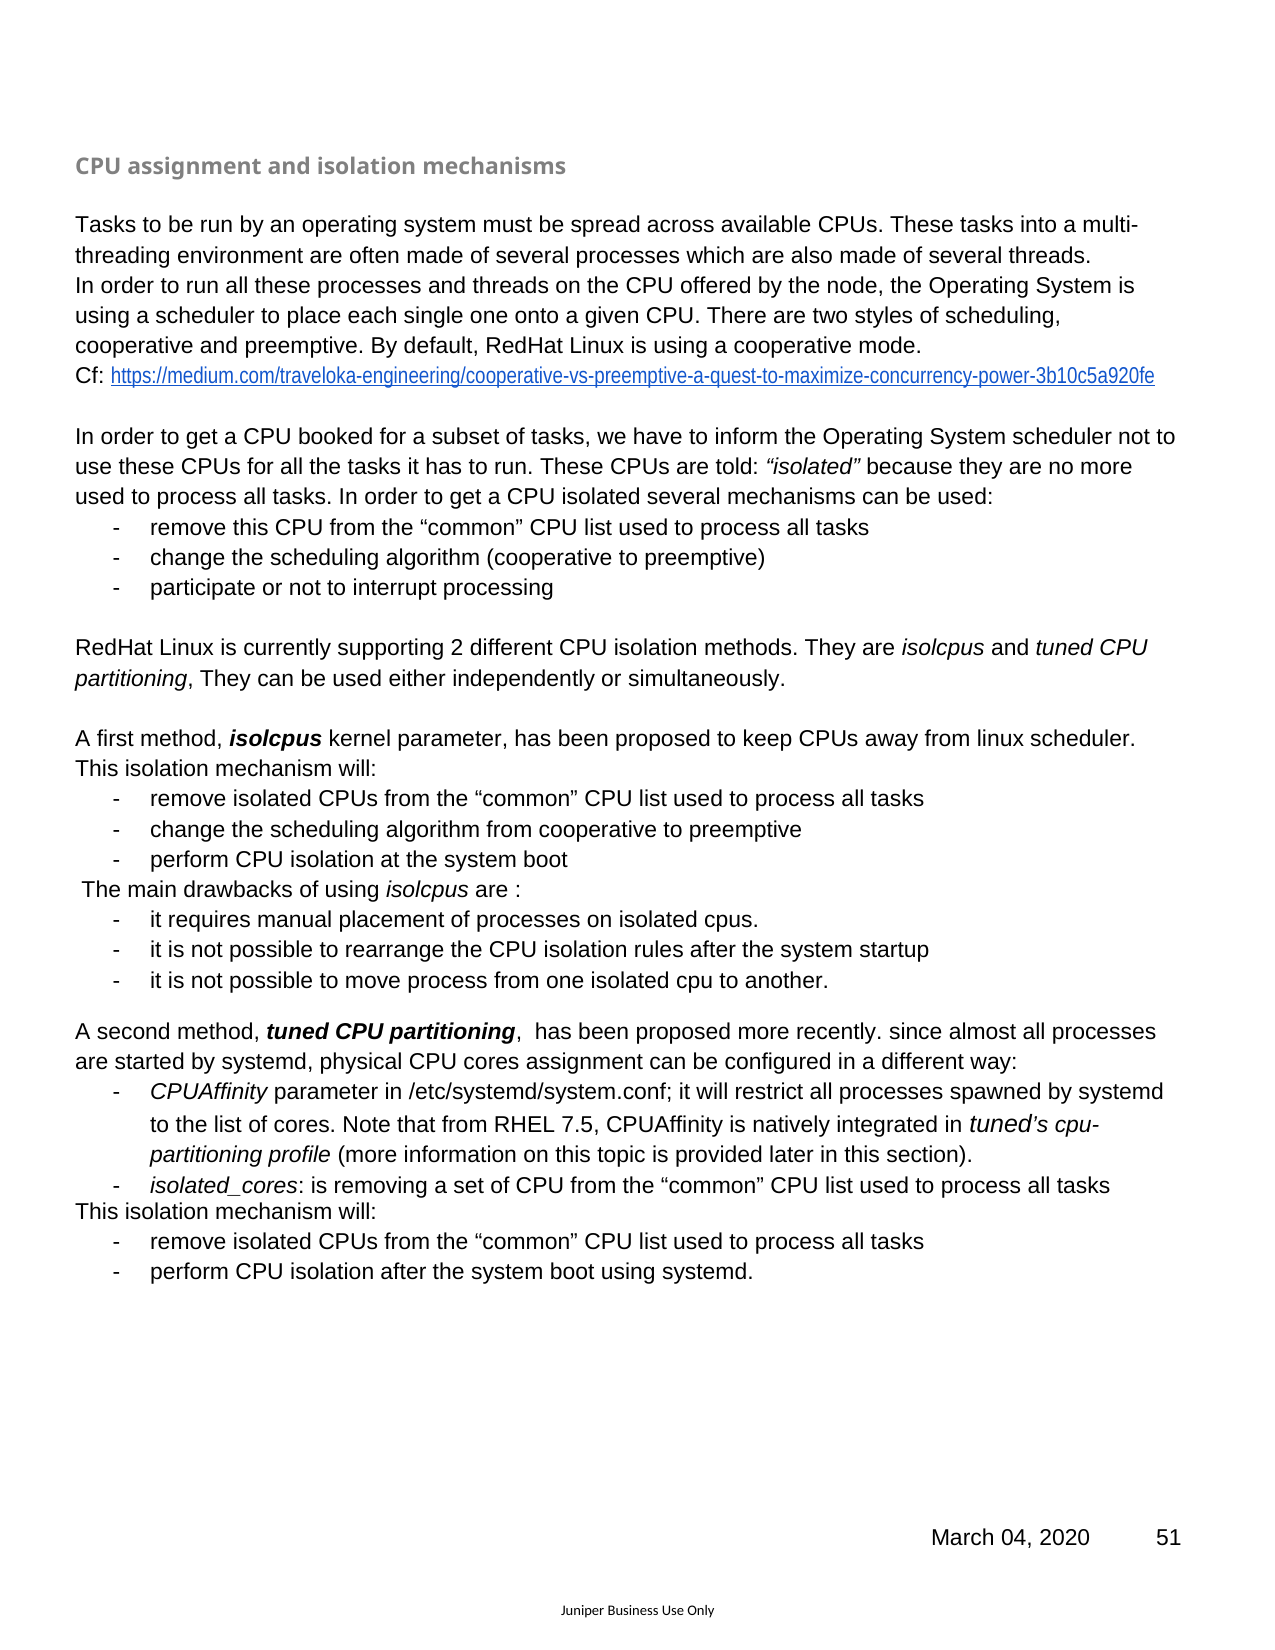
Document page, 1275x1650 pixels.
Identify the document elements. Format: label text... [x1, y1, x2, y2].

text In order to get a CPU booked for a subset of tasks, we have to inform the Operating System scheduler not to use these CPUs for all the tasks it has to run. These CPUs are told: “isolated” because they are no more used to process all tasks. In order to get a CPU isolated several mechanisms can be used: [75, 423, 1181, 510]
text This isolation mechanism will: [75, 1198, 1181, 1224]
text Tasks to be run by an operating system must be spread across available CPUs. These tasks into a multi-threading environment are often made of several processes which are also made of several threads. In order to run all these processes and threads on the CPU offered by the node, the Operating System is using a scheduler to place each single one onto a given CPU. There are two styles of scheduling, cooperative and preemptive. By default, RedHat Linux is using a cooperative mode. Cf: https://medium.com/traveloka-engineering/cooperative-vs-preemptive-a-quest-to-maximize-concurrency-power-3b10c5a920fe [75, 211, 1181, 389]
text The main drawbacks of using isolcpus are : [75, 876, 1181, 902]
list perform CPU isolation at the system boot [112, 846, 1181, 872]
text RedHat Linux is currently supporting 2 different CPU isolation methods. They are isolcpus and tuned CPU partitioning, They can be used either independently or simultaneously. [75, 634, 1181, 691]
list it is not possible to move process from one isolated cpu to another. [112, 967, 1181, 993]
list it is not possible to rearrange the CPU isolation rules after the system startup [112, 936, 1181, 963]
list participate or not to interrupt processing [112, 574, 1181, 600]
subtitle CPU assignment and isolation mechanisms [75, 150, 1181, 181]
list perform CPU isolation after the system boot using systemd. [112, 1258, 1181, 1285]
text A first method, isolcpus kernel parameter, has been proposed to keep CPUs away from linux scheduler. This isolation mechanism will: [75, 725, 1181, 782]
list CPUAffinity parameter in /etc/systemd/system.conf; it will restrict all processes spawned by systemd to the list of cores. Note that from RHEL 7.5, CPUAffinity is natively integrated in tuned’s cpu-partitioning profile (more information on this topic is provided later in this section). [112, 1078, 1181, 1168]
list change the scheduling algorithm (cooperative to preemptive) [112, 544, 1181, 570]
list remove isolated CPUs from the “common” CPU list used to process all tasks [112, 1228, 1181, 1254]
list it requires manual placement of processes on isolated cpus. [112, 906, 1181, 933]
list remove this CPU from the “common” CPU list used to process all tasks [112, 513, 1181, 540]
text A second method, tuned CPU partitioning, has been proposed more recently. since almost all processes are started by systemd, physical CPU cores assignment can be configured in a different way: [75, 1018, 1181, 1074]
list change the scheduling algorithm from cooperative to preemptive [112, 816, 1181, 842]
list remove isolated CPUs from the “common” CPU list used to process all tasks [112, 785, 1181, 812]
list isolated_cores: is removing a set of CPU from the “common” CPU list used to process all tasks [112, 1172, 1181, 1198]
